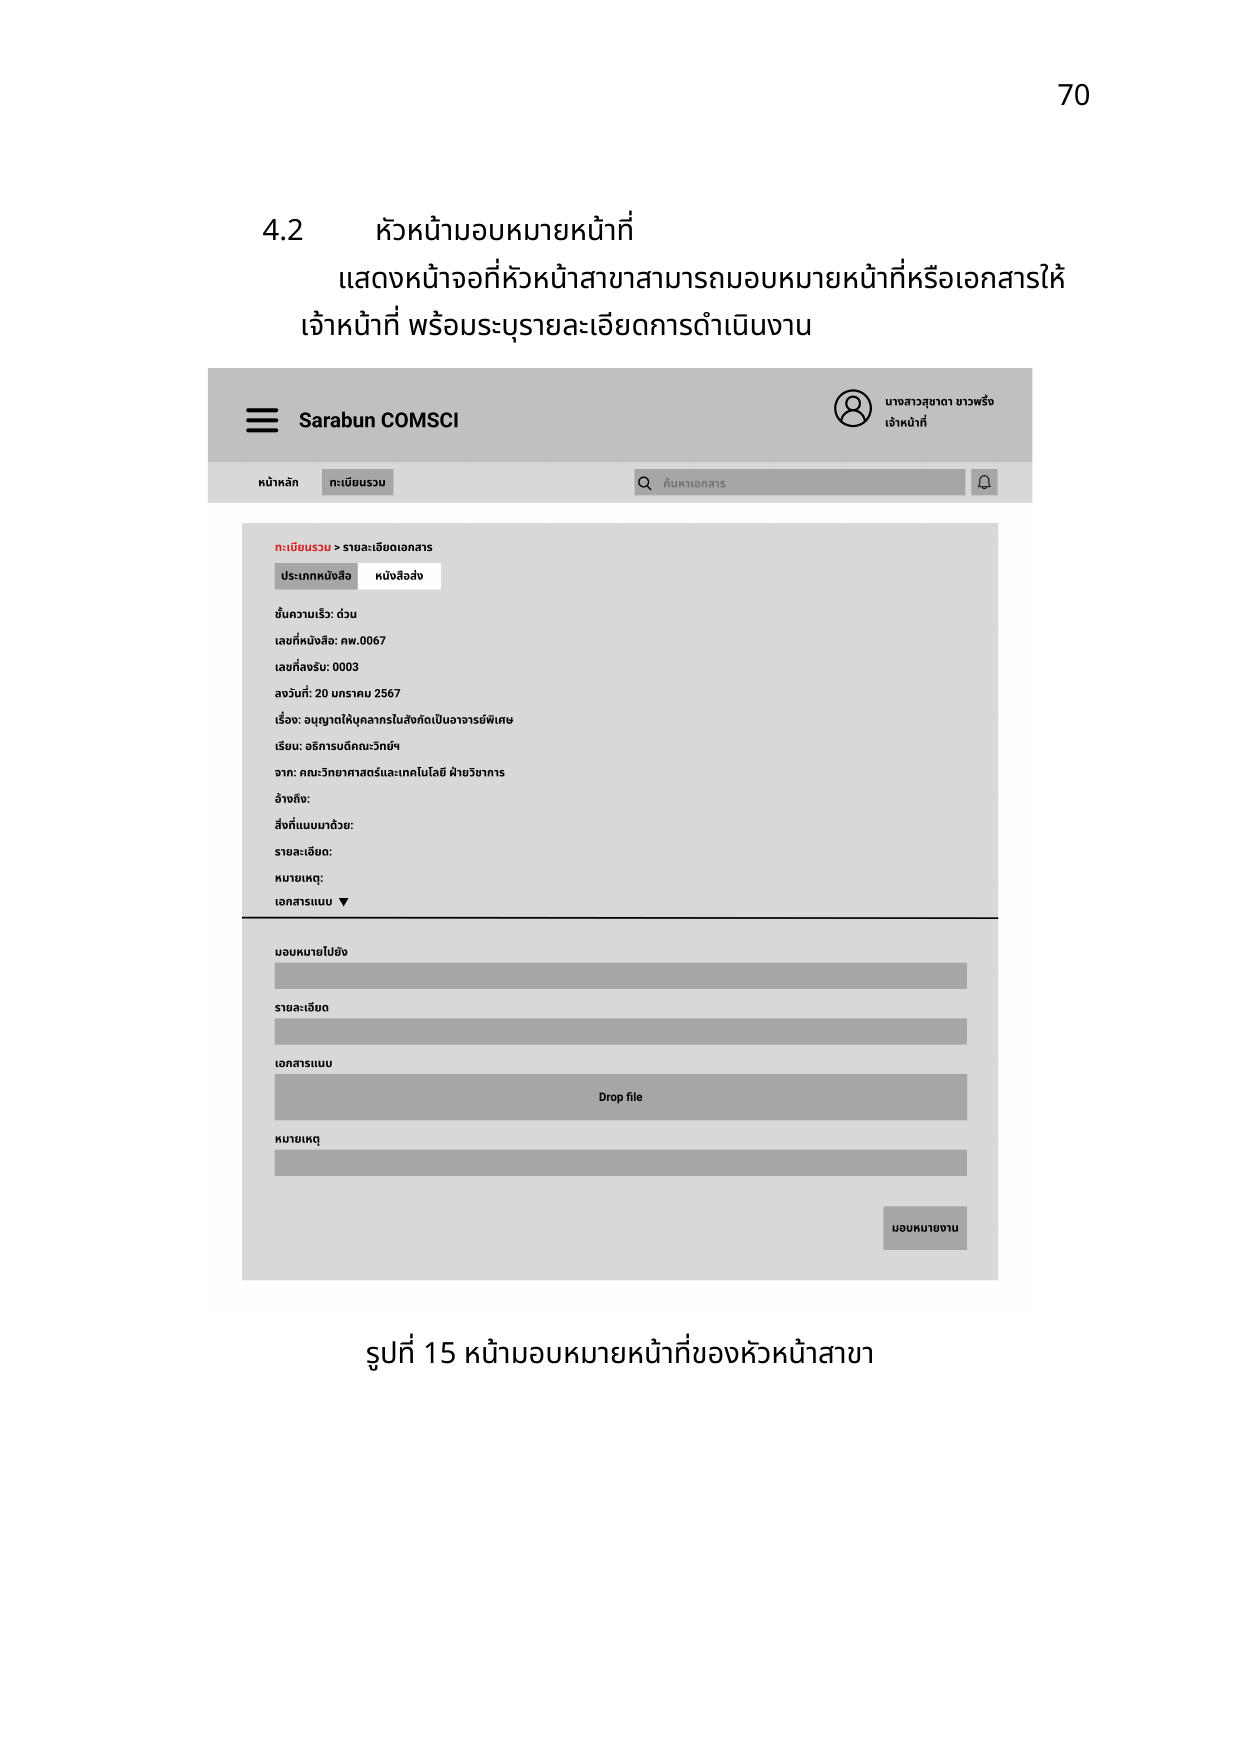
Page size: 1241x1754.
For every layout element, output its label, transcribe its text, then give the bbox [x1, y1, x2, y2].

list หัวหน้ามอบหมายหน้าที่ [262, 209, 1090, 254]
text รูปที่ 15 หน้ามอบหมายหน้าที่ของหัวหน้าสาขา [150, 1333, 1090, 1377]
list แสดงหน้าจอที่หัวหน้าสาขาสามารถมอบหมายหน้าที่หรือเอกสารให้เจ้าหน้าที่ พร้อมระบุรายละเอียดการดำเนินงาน [300, 257, 1090, 349]
picture [207, 368, 1033, 1314]
